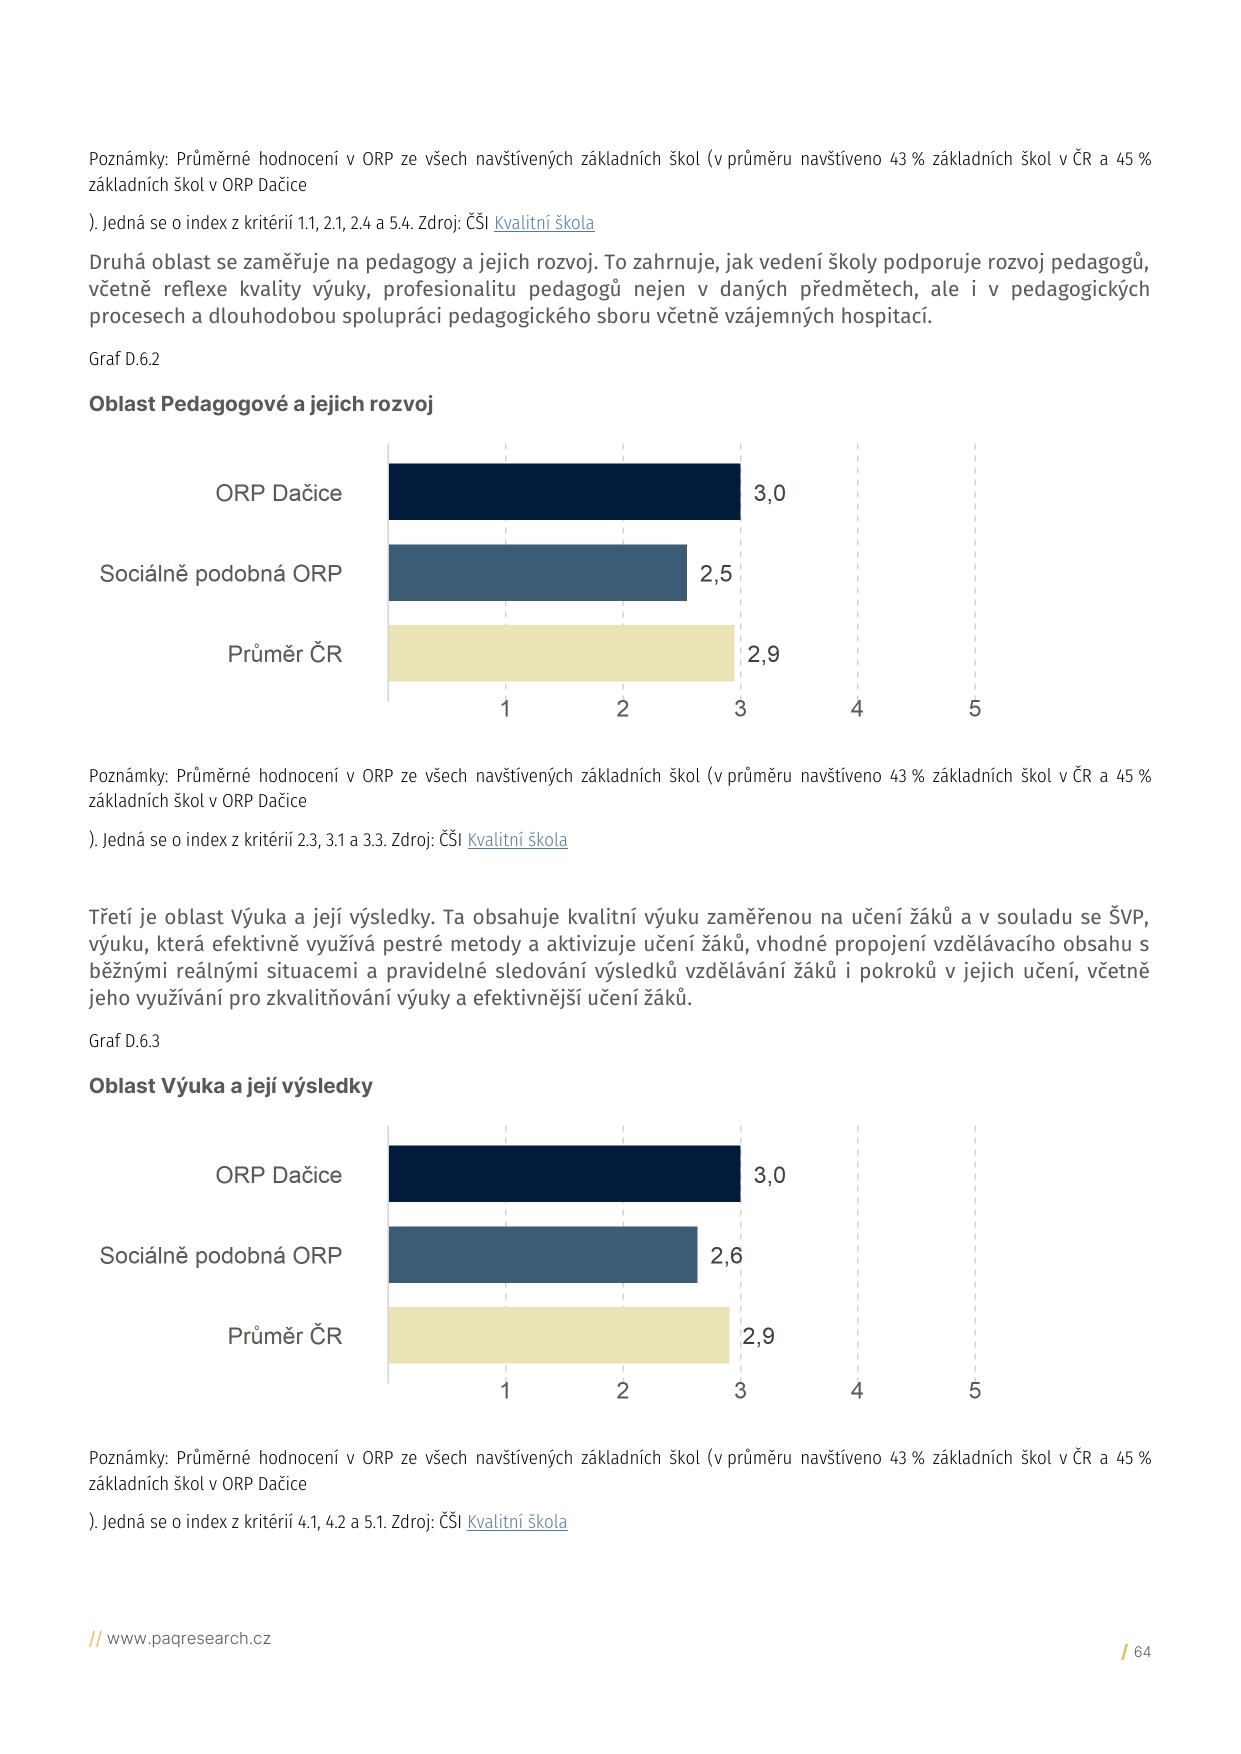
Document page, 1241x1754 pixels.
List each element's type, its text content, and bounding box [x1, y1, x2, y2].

text Třetí je oblast Výuka a její výsledky. Ta obsahuje kvalitní výuku zaměřenou na učení žáků a v souladu se ŠVP, výuku, která efektivně využívá pestré metody a aktivizuje učení žáků, vhodné propojení vzdělávacího obsahu s běžnými reálnými situacemi a pravidelné sledování výsledků vzdělávání žáků i pokroků v jejich učení, včetně jeho využívání pro zkvalitňování výuky a efektivnější učení žáků. [89, 905, 1152, 1011]
text Oblast Výuka a její výsledky [89, 1068, 1152, 1098]
text Graf D.6.2 [89, 348, 1152, 370]
text ). Jedná se o index z kritérií 4.1, 4.2 a 5.1. Zdroj: ČŠI Kvalitní škola [89, 1511, 1152, 1533]
text Poznámky: Průměrné hodnocení v ORP ze všech navštívených základních škol (v průměru navštíveno 43 % základních škol v ČR a 45 % základních škol v ORP Dačice [89, 1447, 1152, 1495]
picture [88, 1098, 1139, 1430]
text Druhá oblast se zaměřuje na pedagogy a jejich rozvoj. To zahrnuje, jak vedení školy podporuje rozvoj pedagogů, včetně reflexe kvality výuky, profesionalitu pedagogů nejen v daných předmětech, ale i v pedagogických procesech a dlouhodobou spolupráci pedagogického sboru včetně vzájemných hospitací. [89, 250, 1152, 329]
text Poznámky: Průměrné hodnocení v ORP ze všech navštívených základních škol (v průměru navštíveno 43 % základních škol v ČR a 45 % základních škol v ORP Dačice [89, 764, 1152, 813]
text Oblast Pedagogové a jejich rozvoj [89, 386, 1152, 416]
text ). Jedná se o index z kritérií 1.1, 2.1, 2.4 a 5.4. Zdroj: ČŠI Kvalitní škola [89, 212, 1152, 234]
text Poznámky: Průměrné hodnocení v ORP ze všech navštívených základních škol (v průměru navštíveno 43 % základních škol v ČR a 45 % základních škol v ORP Dačice [89, 148, 1152, 196]
text Graf D.6.3 [89, 1030, 1152, 1052]
picture [88, 416, 1139, 748]
text ). Jedná se o index z kritérií 2.3, 3.1 a 3.3. Zdroj: ČŠI Kvalitní škola [89, 829, 1152, 851]
